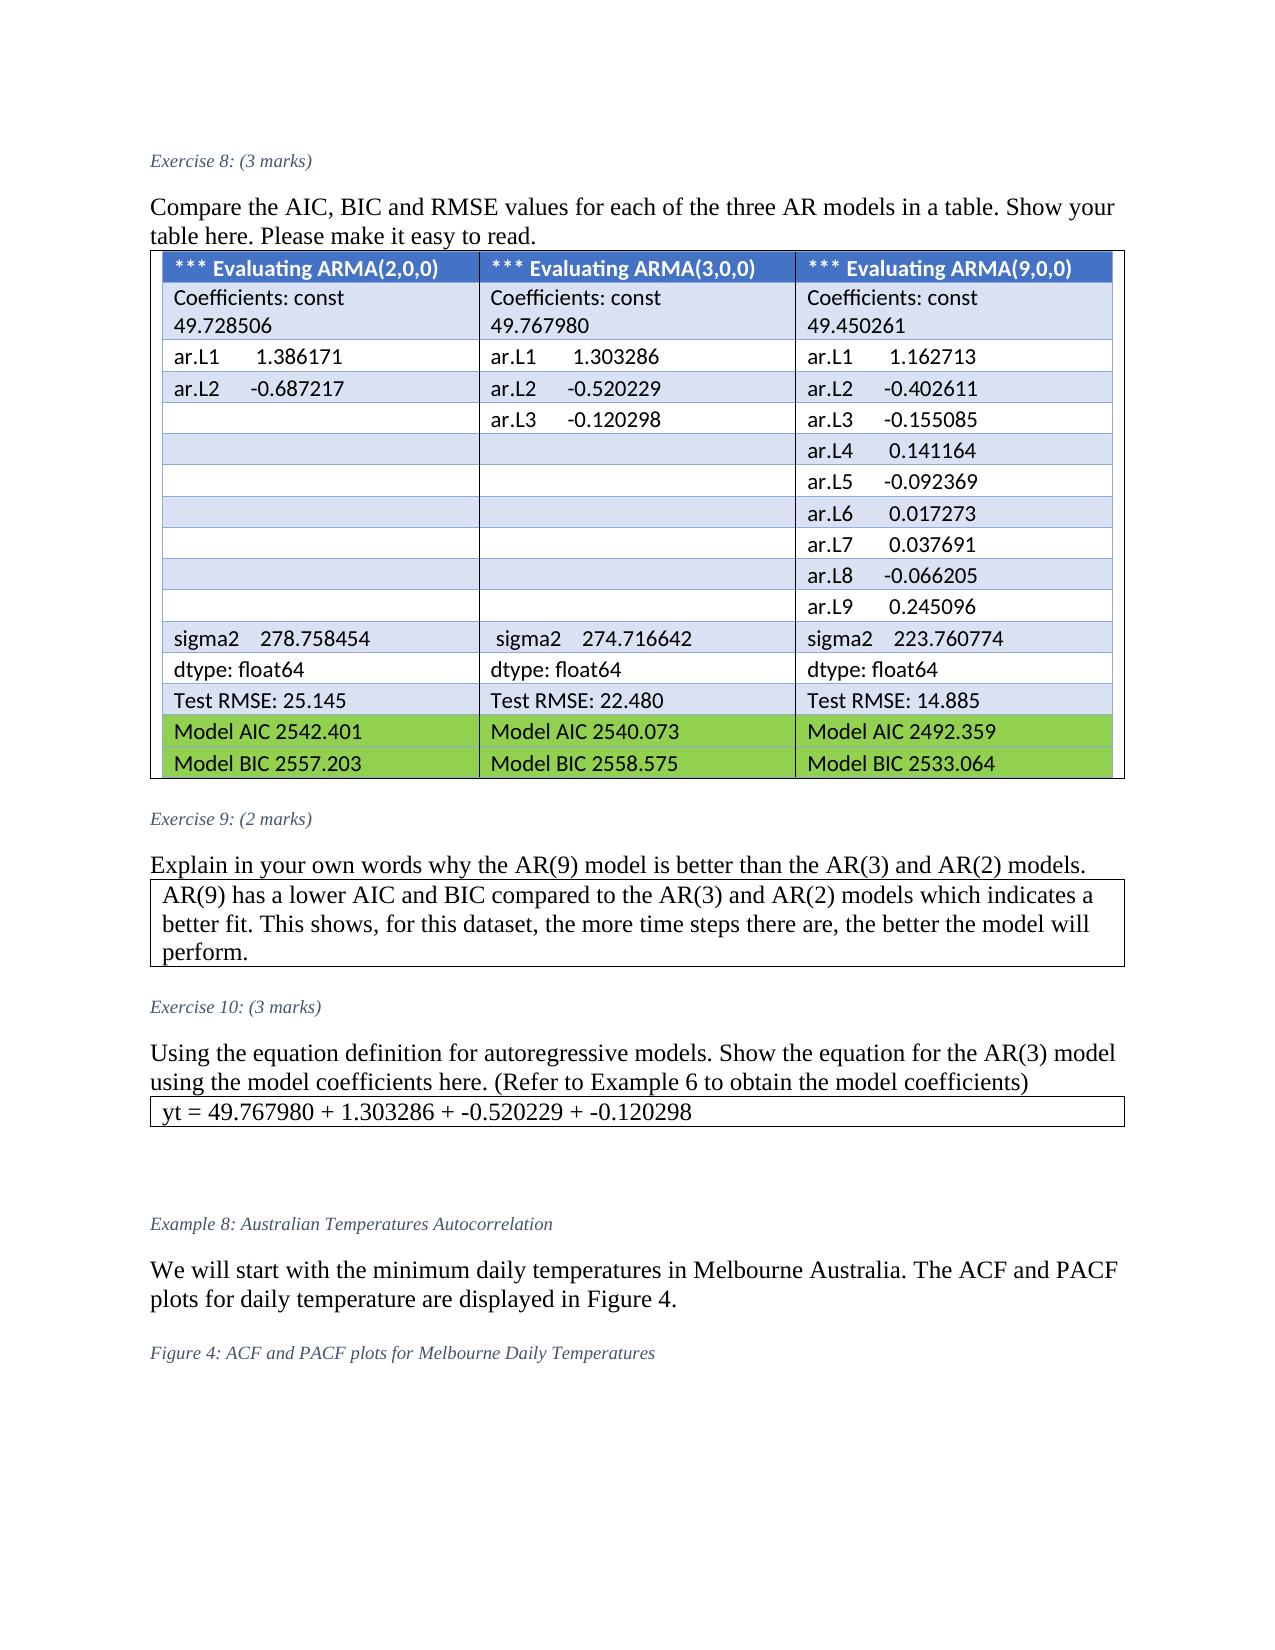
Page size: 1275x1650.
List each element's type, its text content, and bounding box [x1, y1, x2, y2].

table_header [796, 403, 1112, 433]
table_header [796, 465, 1112, 496]
table_header [163, 403, 479, 433]
table_header [163, 590, 479, 621]
table_header [796, 653, 1112, 683]
table_header [151, 251, 162, 778]
table_header [796, 340, 1112, 371]
table_header [163, 528, 479, 558]
table_header [163, 653, 479, 683]
table_header [480, 403, 795, 433]
table_header [480, 528, 795, 558]
table_header [163, 465, 479, 496]
text Explain in your own words why the AR(9) model is better than the AR(3) and AR(2) models. [150, 850, 1125, 879]
table_header [1113, 251, 1124, 778]
table_header [480, 653, 795, 683]
text Compare the AIC, BIC and RMSE values for each of the three AR models in a table. Show your table here. Please make it easy to read. [150, 192, 1125, 250]
text We will start with the minimum daily temperatures in Melbourne Australia. The ACF and PACF plots for daily temperature are displayed in Figure 4. [150, 1255, 1125, 1313]
table_header yt = 49.767980 + 1.303286 + -0.520229 + -0.120298 [151, 1097, 1124, 1126]
table_header [480, 340, 795, 371]
table_header [796, 590, 1112, 621]
table_header [163, 340, 479, 371]
table_header [796, 528, 1112, 558]
table_header [480, 465, 795, 496]
table_header [480, 590, 795, 621]
table_header AR(9) has a lower AIC and BIC compared to the AR(3) and AR(2) models which indicates a better fit. This shows, for this dataset, the more time steps there are, the better the model will perform. [151, 880, 1124, 966]
